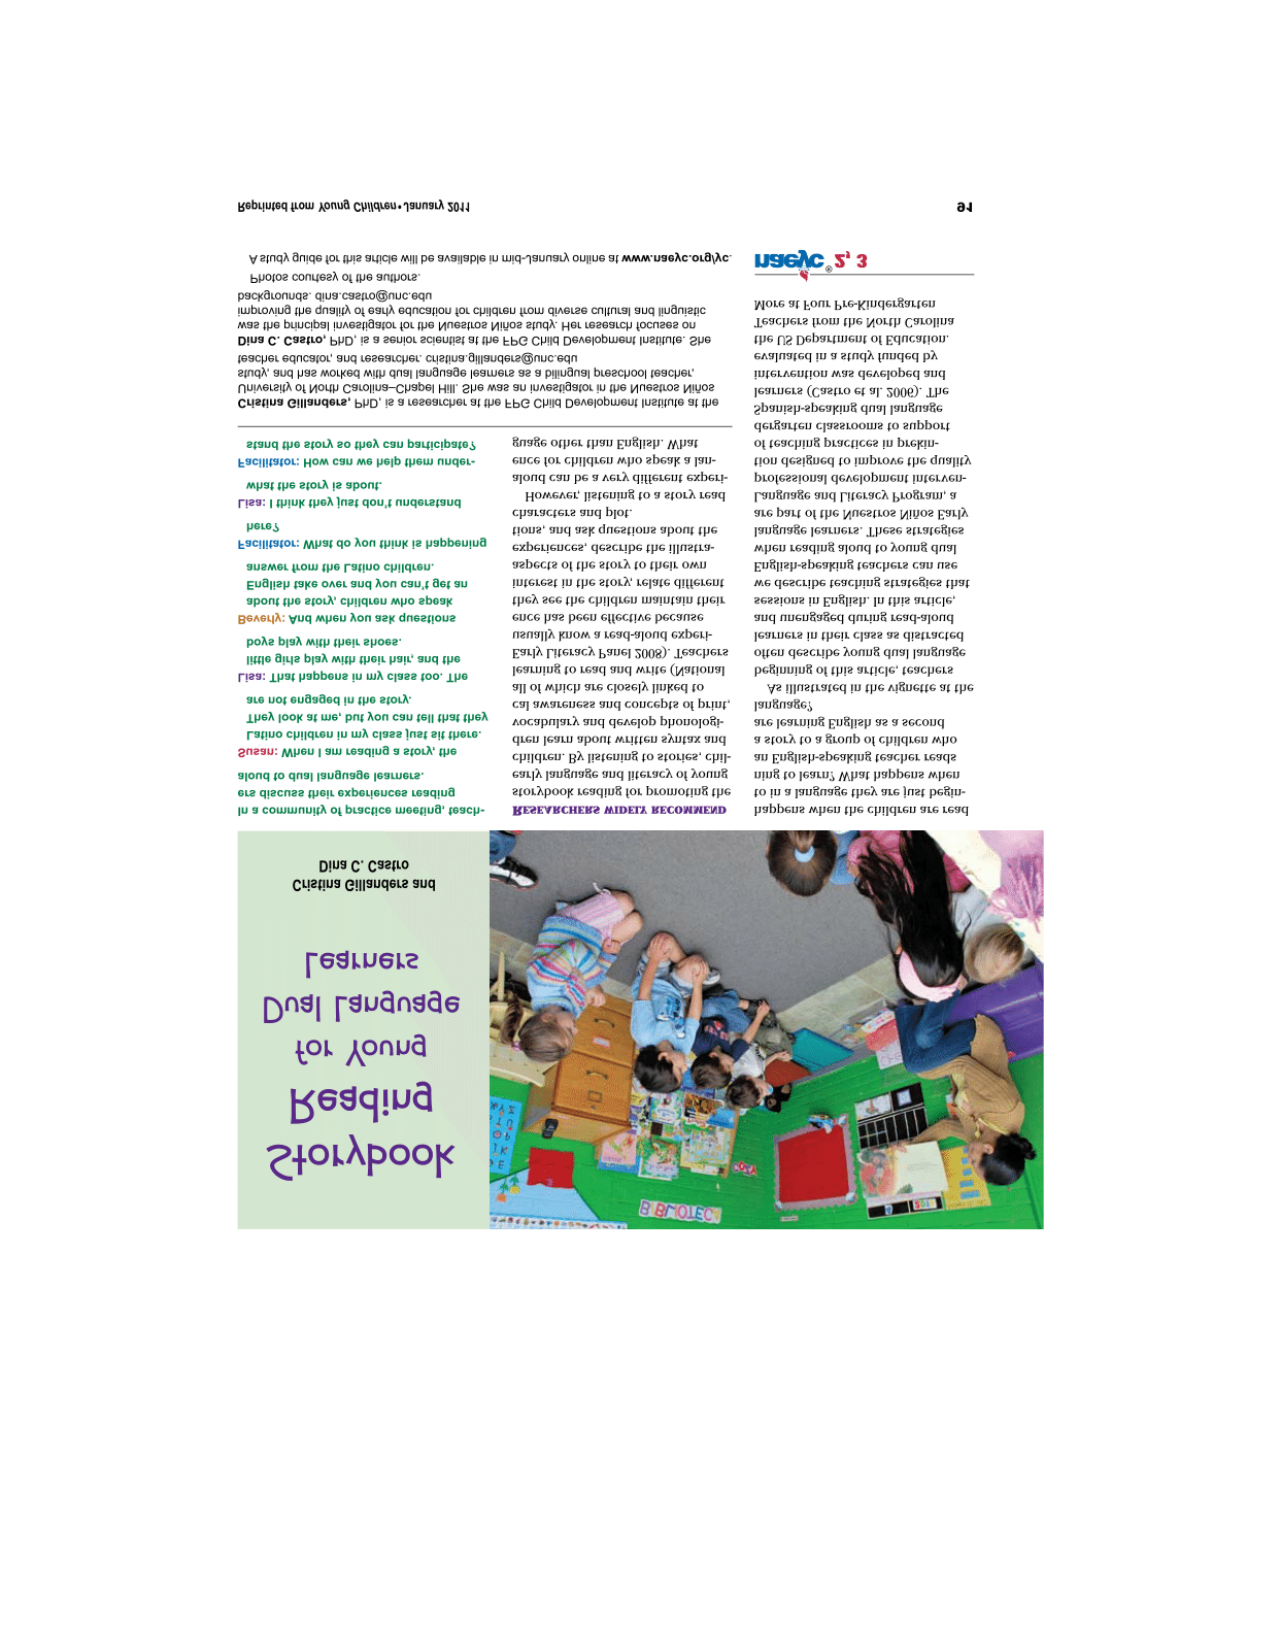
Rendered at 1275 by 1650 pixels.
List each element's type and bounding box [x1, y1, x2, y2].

picture [168, 150, 1044, 1287]
